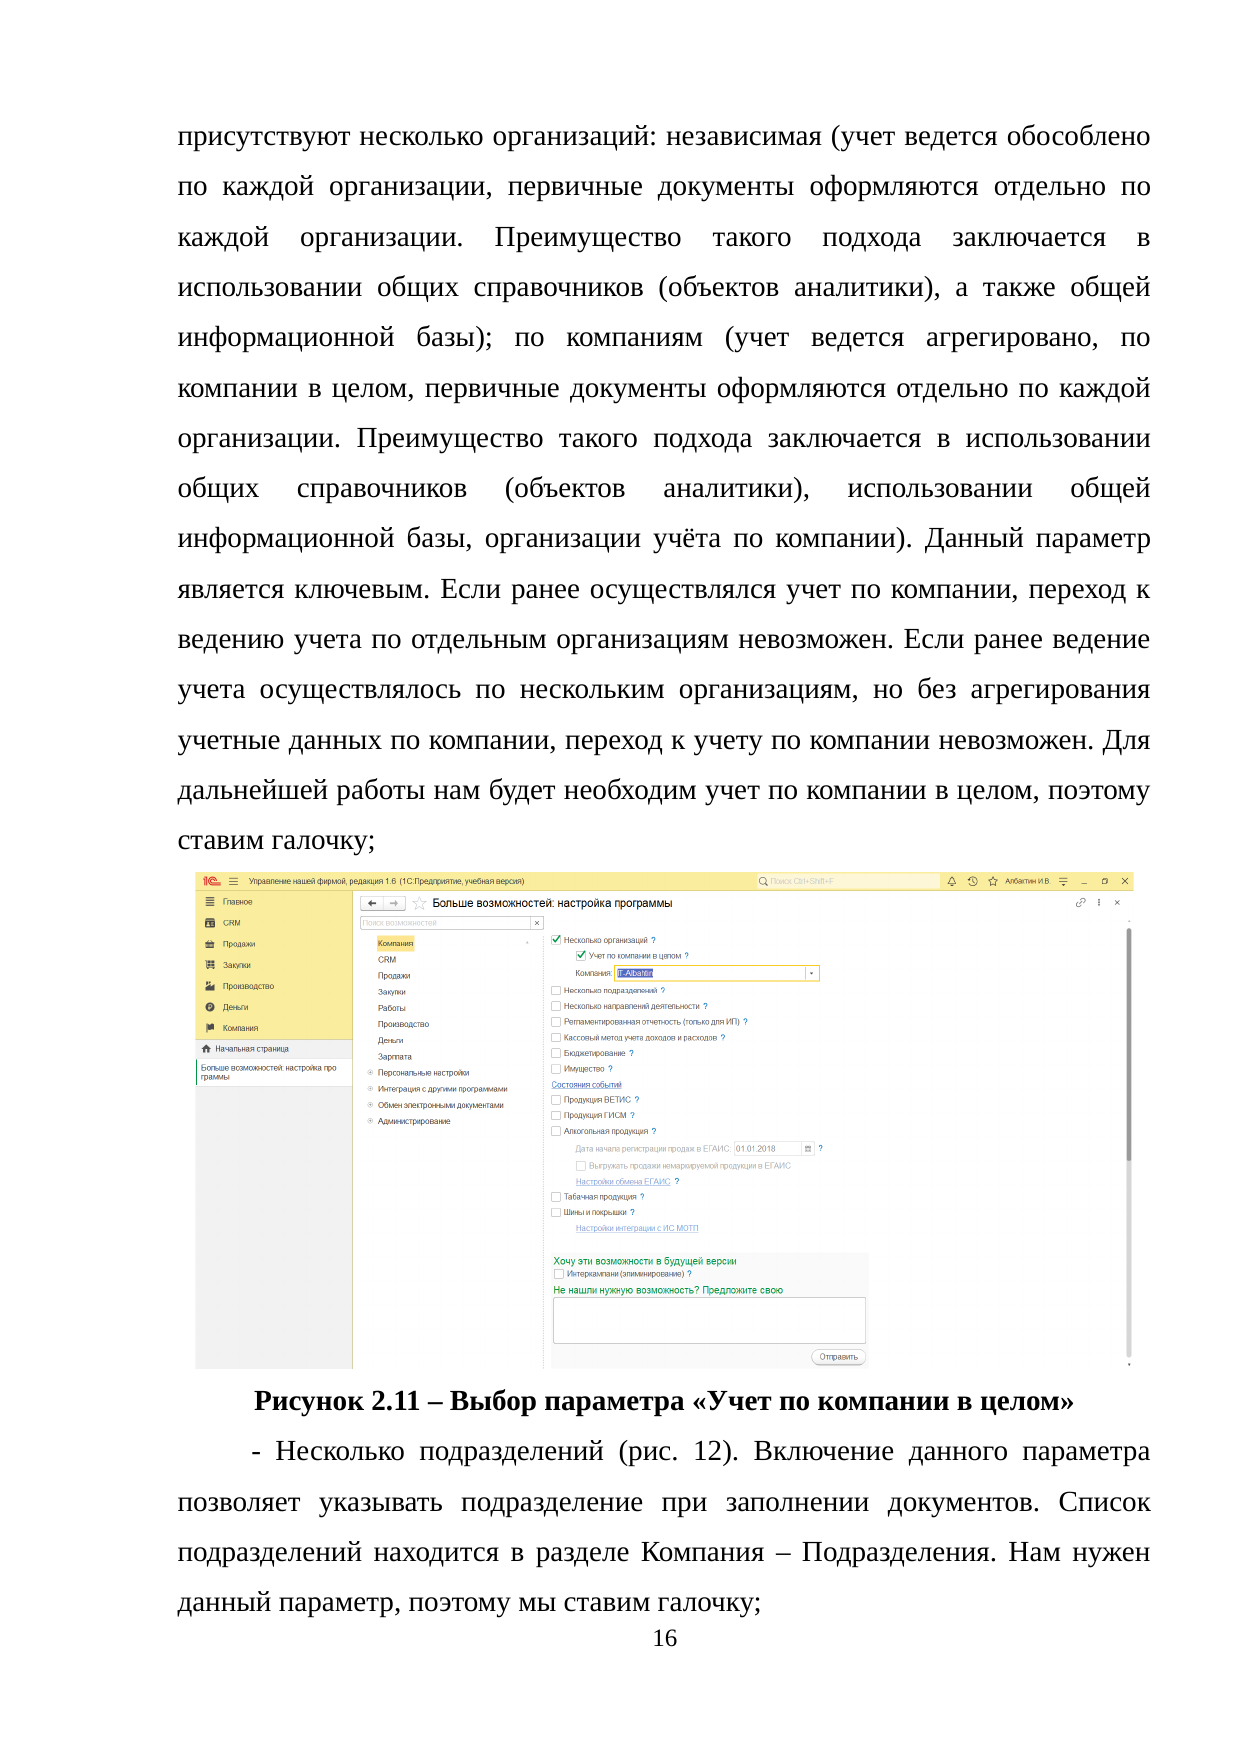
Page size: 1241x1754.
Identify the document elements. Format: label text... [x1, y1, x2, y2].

text - Несколько подразделений (рис. 12). Включение данного параметра позволяет указывать подразделение при заполнении документов. Список подразделений находится в разделе Компания – Подразделения. Нам нужен данный параметр, поэтому мы ставим галочку; [177, 1433, 1152, 1618]
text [177, 118, 1152, 856]
text Рисунок 2.11 – Выбор параметра «Учет по компании в целом» [177, 1383, 1152, 1417]
picture [195, 872, 1134, 1369]
